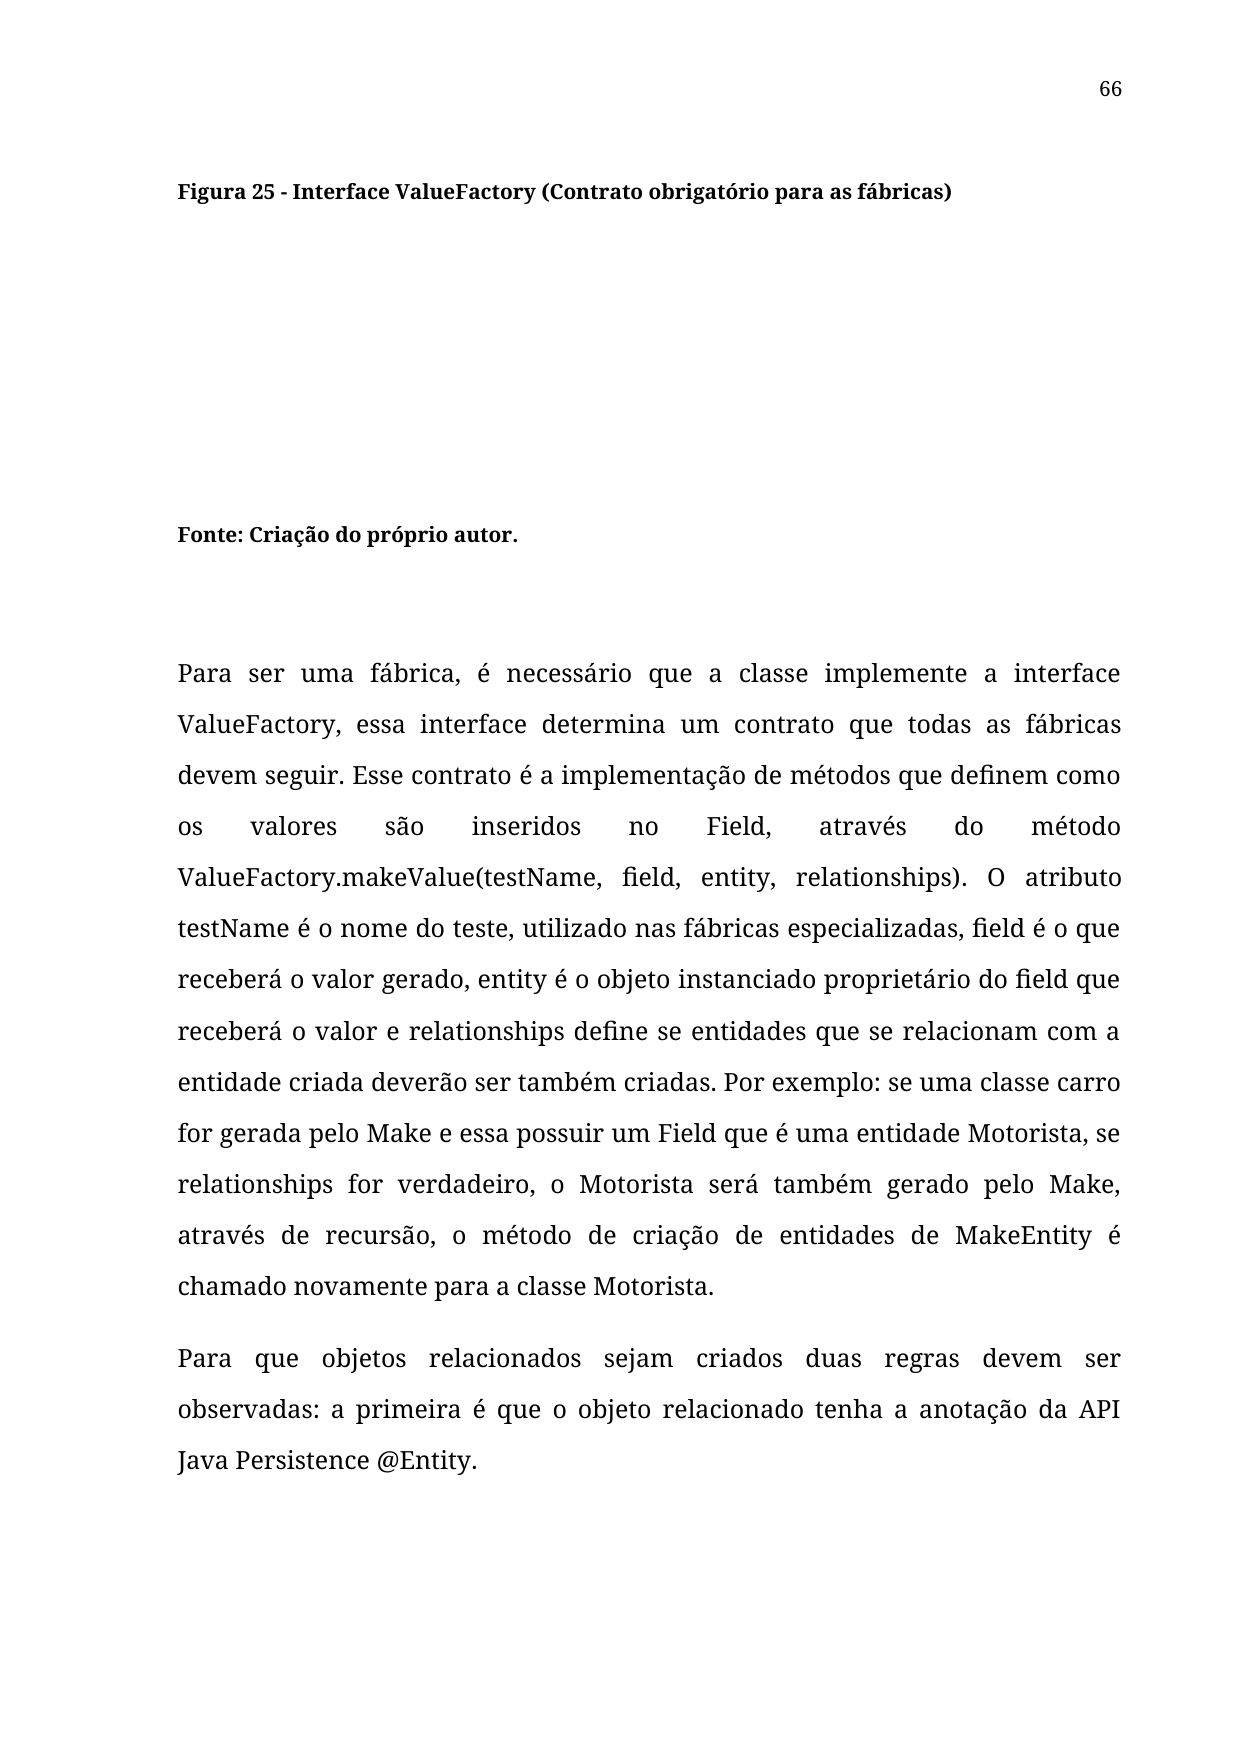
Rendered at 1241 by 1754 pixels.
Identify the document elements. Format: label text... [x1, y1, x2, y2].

text Para que objetos relacionados sejam criados duas regras devem ser observadas: a primeira é que o objeto relacionado tenha a anotação da API Java Persistence @Entity. [177, 1340, 1122, 1476]
text Fonte: Criação do próprio autor. [177, 241, 1122, 549]
text Para ser uma fábrica, é necessário que a classe implemente a interface ValueFactory, essa interface determina um contrato que todas as fábricas devem seguir. Esse contrato é a implementação de métodos que definem como os valores são inseridos no Field, através do método ValueFactory.makeValue(testName, field, entity, relationships). O atributo testName é o nome do teste, utilizado nas fábricas especializadas, field é o que receberá o valor gerado, entity é o objeto instanciado proprietário do field que receberá o valor e relationships define se entidades que se relacionam com a entidade criada deverão ser também criadas. Por exemplo: se uma classe carro for gerada pelo Make e essa possuir um Field que é uma entidade Motorista, se relationships for verdadeiro, o Motorista será também gerado pelo Make, através de recursão, o método de criação de entidades de MakeEntity é chamado novamente para a classe Motorista. [177, 656, 1122, 1302]
